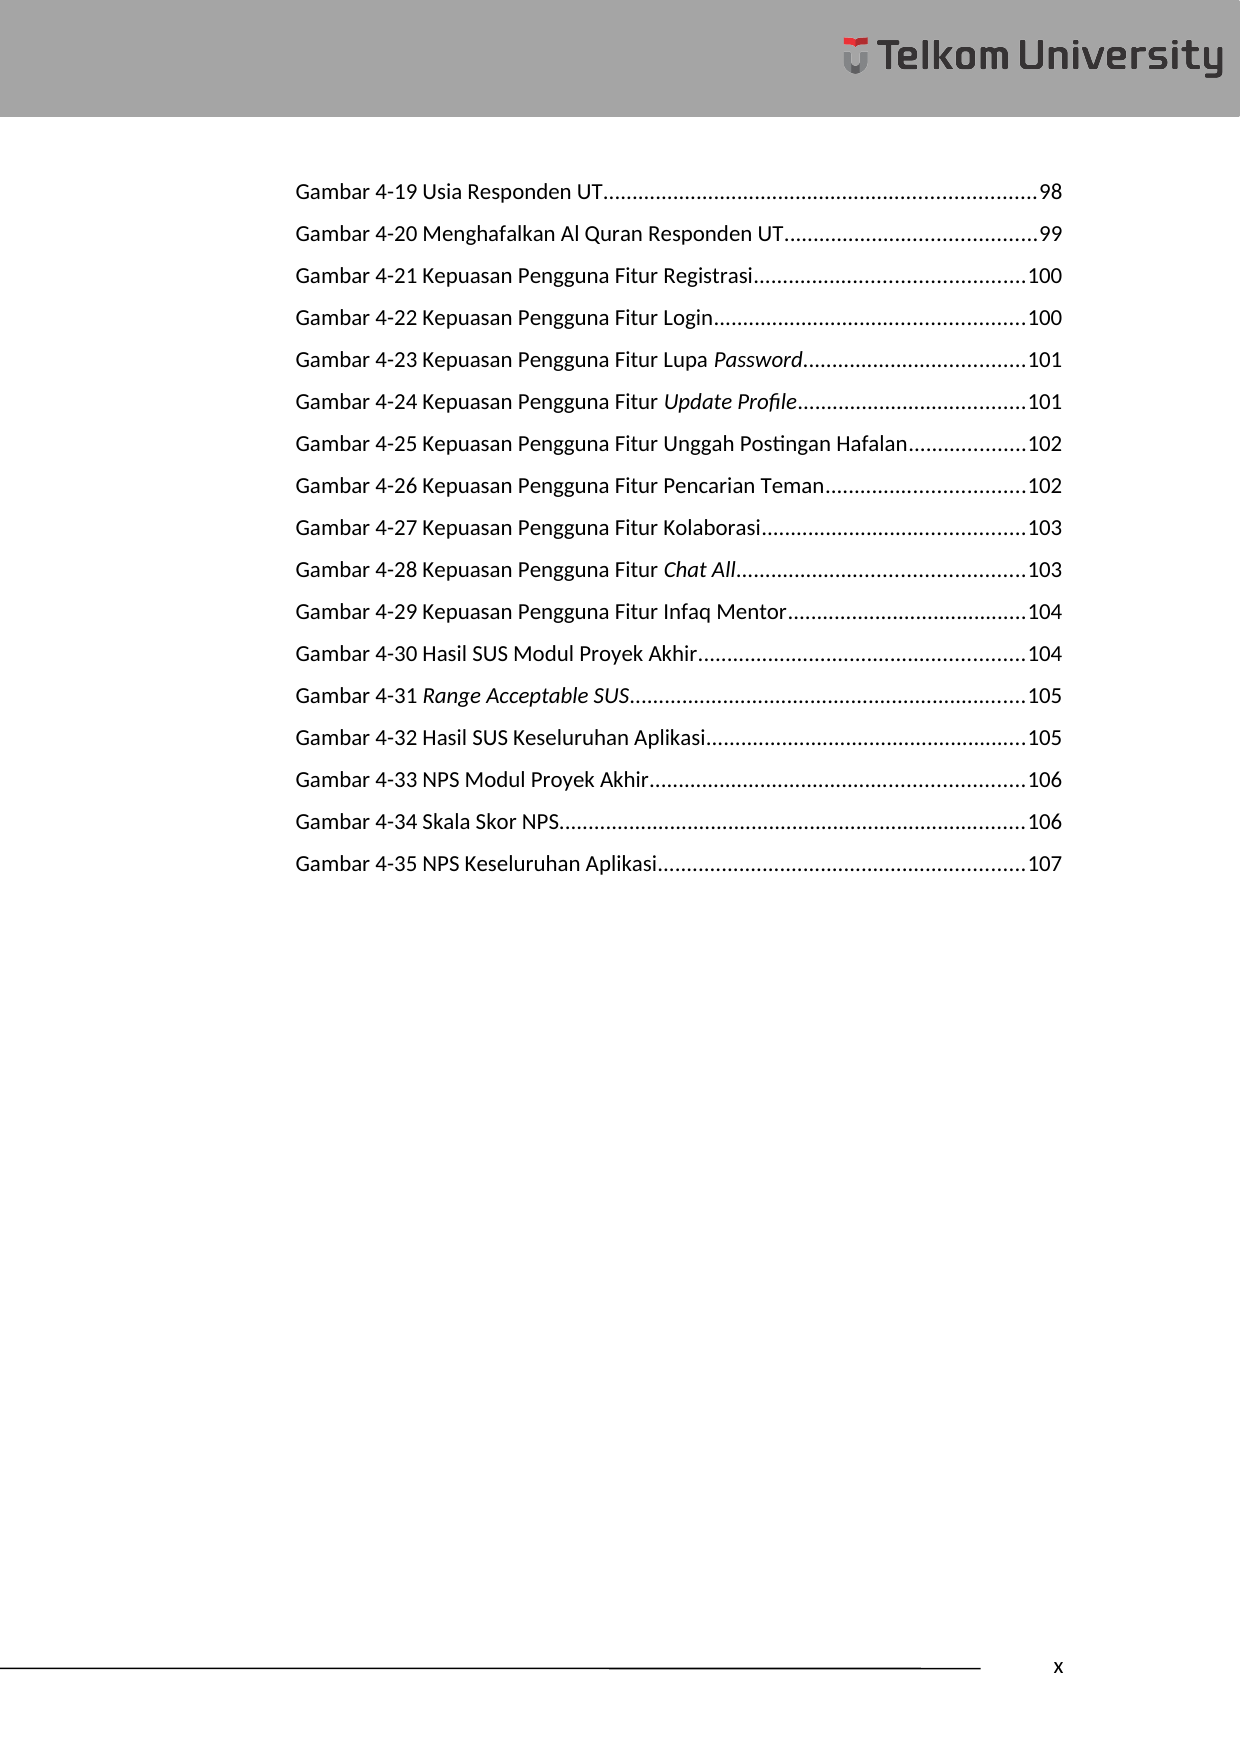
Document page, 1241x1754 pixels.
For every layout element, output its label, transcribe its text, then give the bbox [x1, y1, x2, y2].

text Gambar 4-25 Kepuasan Pengguna Fitur Unggah Postingan Hafalan 102 [295, 429, 1063, 457]
text Gambar 4-24 Kepuasan Pengguna Fitur Update Profile 101 [295, 387, 1063, 415]
text Gambar 4-30 Hasil SUS Modul Proyek Akhir 104 [295, 639, 1063, 667]
text Gambar 4-28 Kepuasan Pengguna Fitur Chat All 103 [295, 555, 1063, 583]
text Gambar 4-22 Kepuasan Pengguna Fitur Login 100 [295, 303, 1063, 331]
text Gambar 4-31 Range Acceptable SUS 105 [295, 681, 1063, 709]
text Gambar 4-35 NPS Keseluruhan Aplikasi 107 [295, 849, 1063, 877]
text Gambar 4-21 Kepuasan Pengguna Fitur Registrasi 100 [295, 261, 1063, 289]
text Gambar 4-29 Kepuasan Pengguna Fitur Infaq Mentor 104 [295, 597, 1063, 625]
text Gambar 4-23 Kepuasan Pengguna Fitur Lupa Password 101 [295, 345, 1063, 373]
text Gambar 4-33 NPS Modul Proyek Akhir 106 [295, 765, 1063, 793]
picture [843, 37, 1223, 78]
text Gambar 4-26 Kepuasan Pengguna Fitur Pencarian Teman 102 [295, 471, 1063, 499]
text Gambar 4-19 Usia Responden UT 98 [295, 177, 1063, 205]
text Gambar 4-34 Skala Skor NPS 106 [295, 807, 1063, 835]
text Gambar 4-27 Kepuasan Pengguna Fitur Kolaborasi 103 [295, 513, 1063, 541]
text Gambar 4-20 Menghafalkan Al Quran Responden UT 99 [295, 219, 1063, 247]
text Gambar 4-32 Hasil SUS Keseluruhan Aplikasi 105 [295, 723, 1063, 751]
